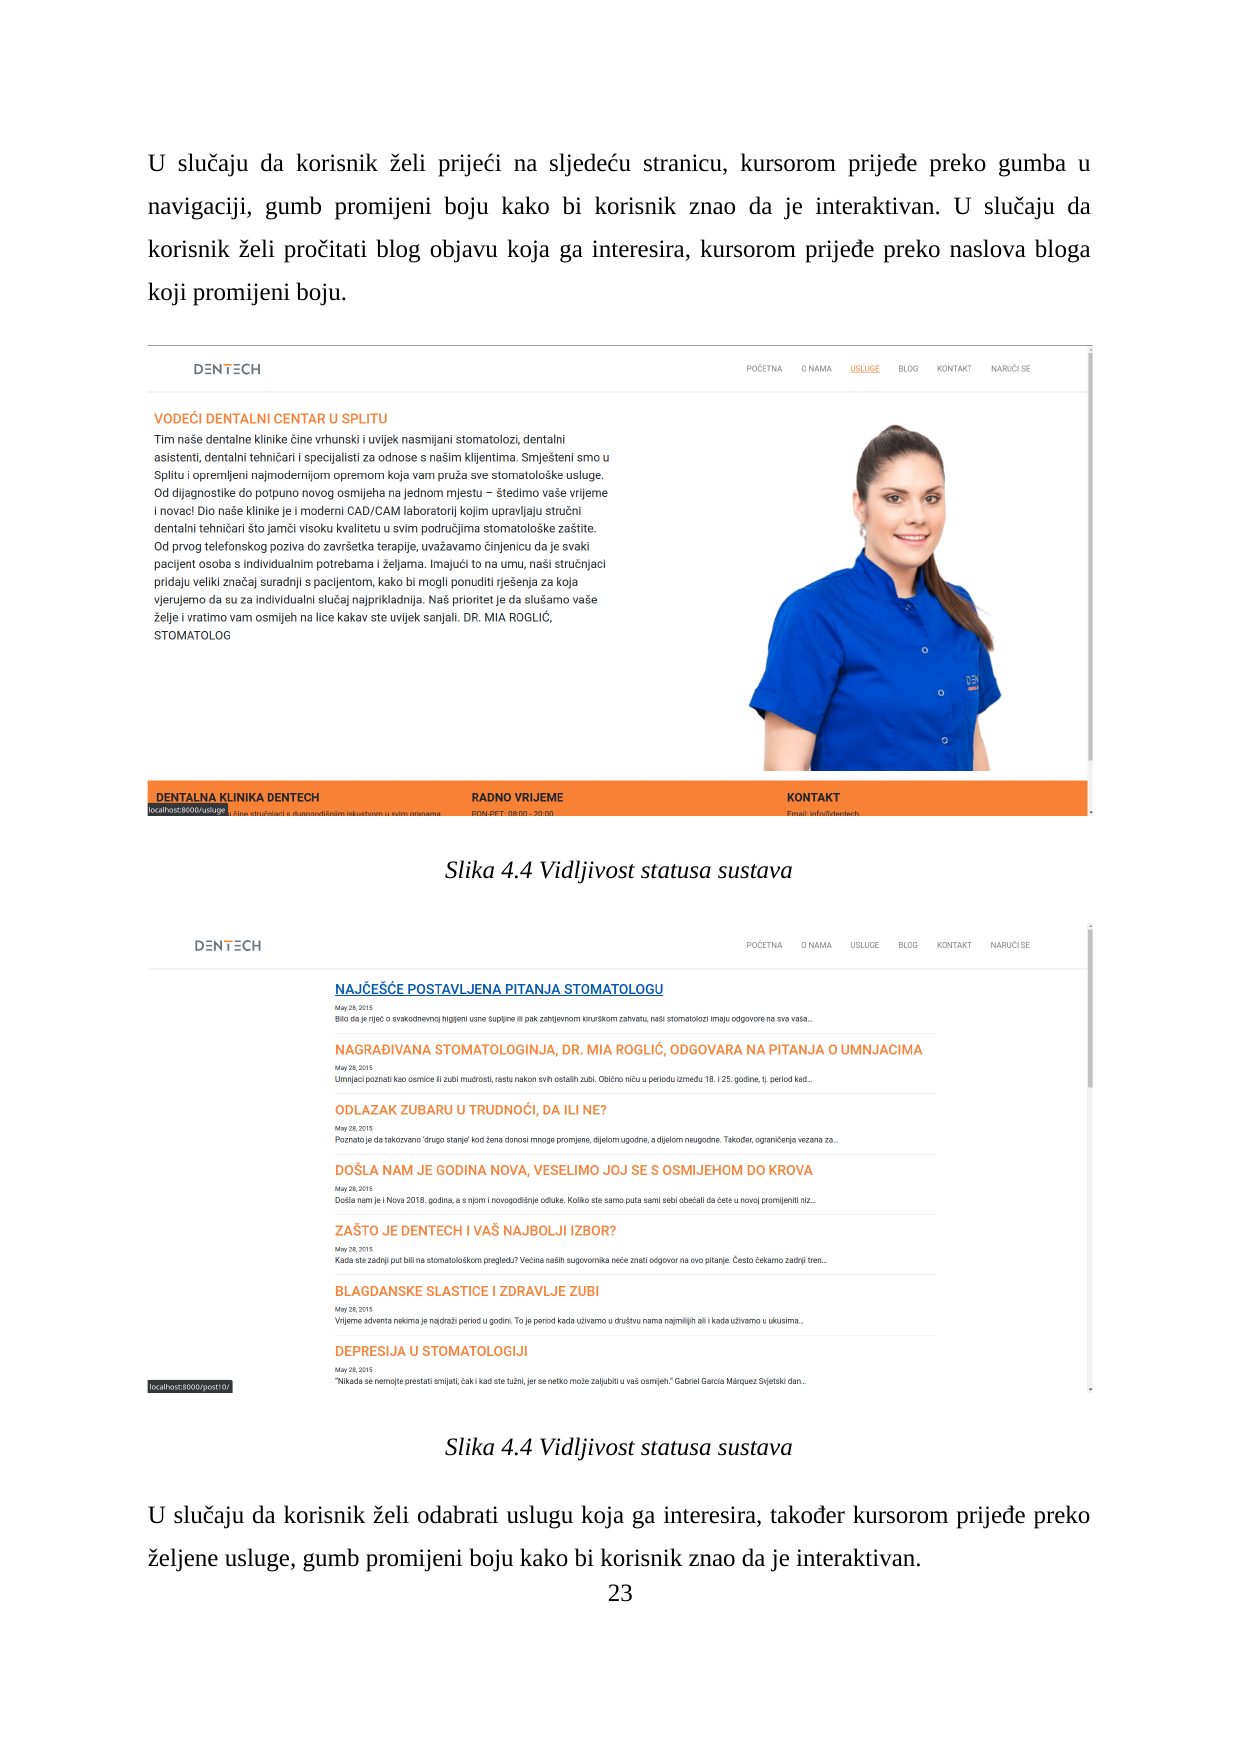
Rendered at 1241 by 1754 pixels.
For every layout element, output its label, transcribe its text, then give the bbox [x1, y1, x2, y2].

text Slika 4.4 Vidljivost statusa sustava [148, 1432, 1092, 1460]
text U slučaju da korisnik želi odabrati uslugu koja ga interesira, također kursorom prijeđe preko željene usluge, gumb promijeni boju kako bi korisnik znao da je interaktivan. [148, 1500, 1092, 1572]
text U slučaju da korisnik želi prijeći na sljedeću stranicu, kursorom prijeđe preko gumba u navigaciji, gumb promijeni boju kako bi korisnik znao da je interaktivan. U slučaju da korisnik želi pročitati blog objavu koja ga interesira, kursorom prijeđe preko naslova bloga koji promijeni boju. [148, 148, 1092, 306]
picture [147, 923, 1093, 1393]
picture [147, 345, 1093, 816]
text Slika 4.4 Vidljivost statusa sustava [148, 855, 1092, 884]
